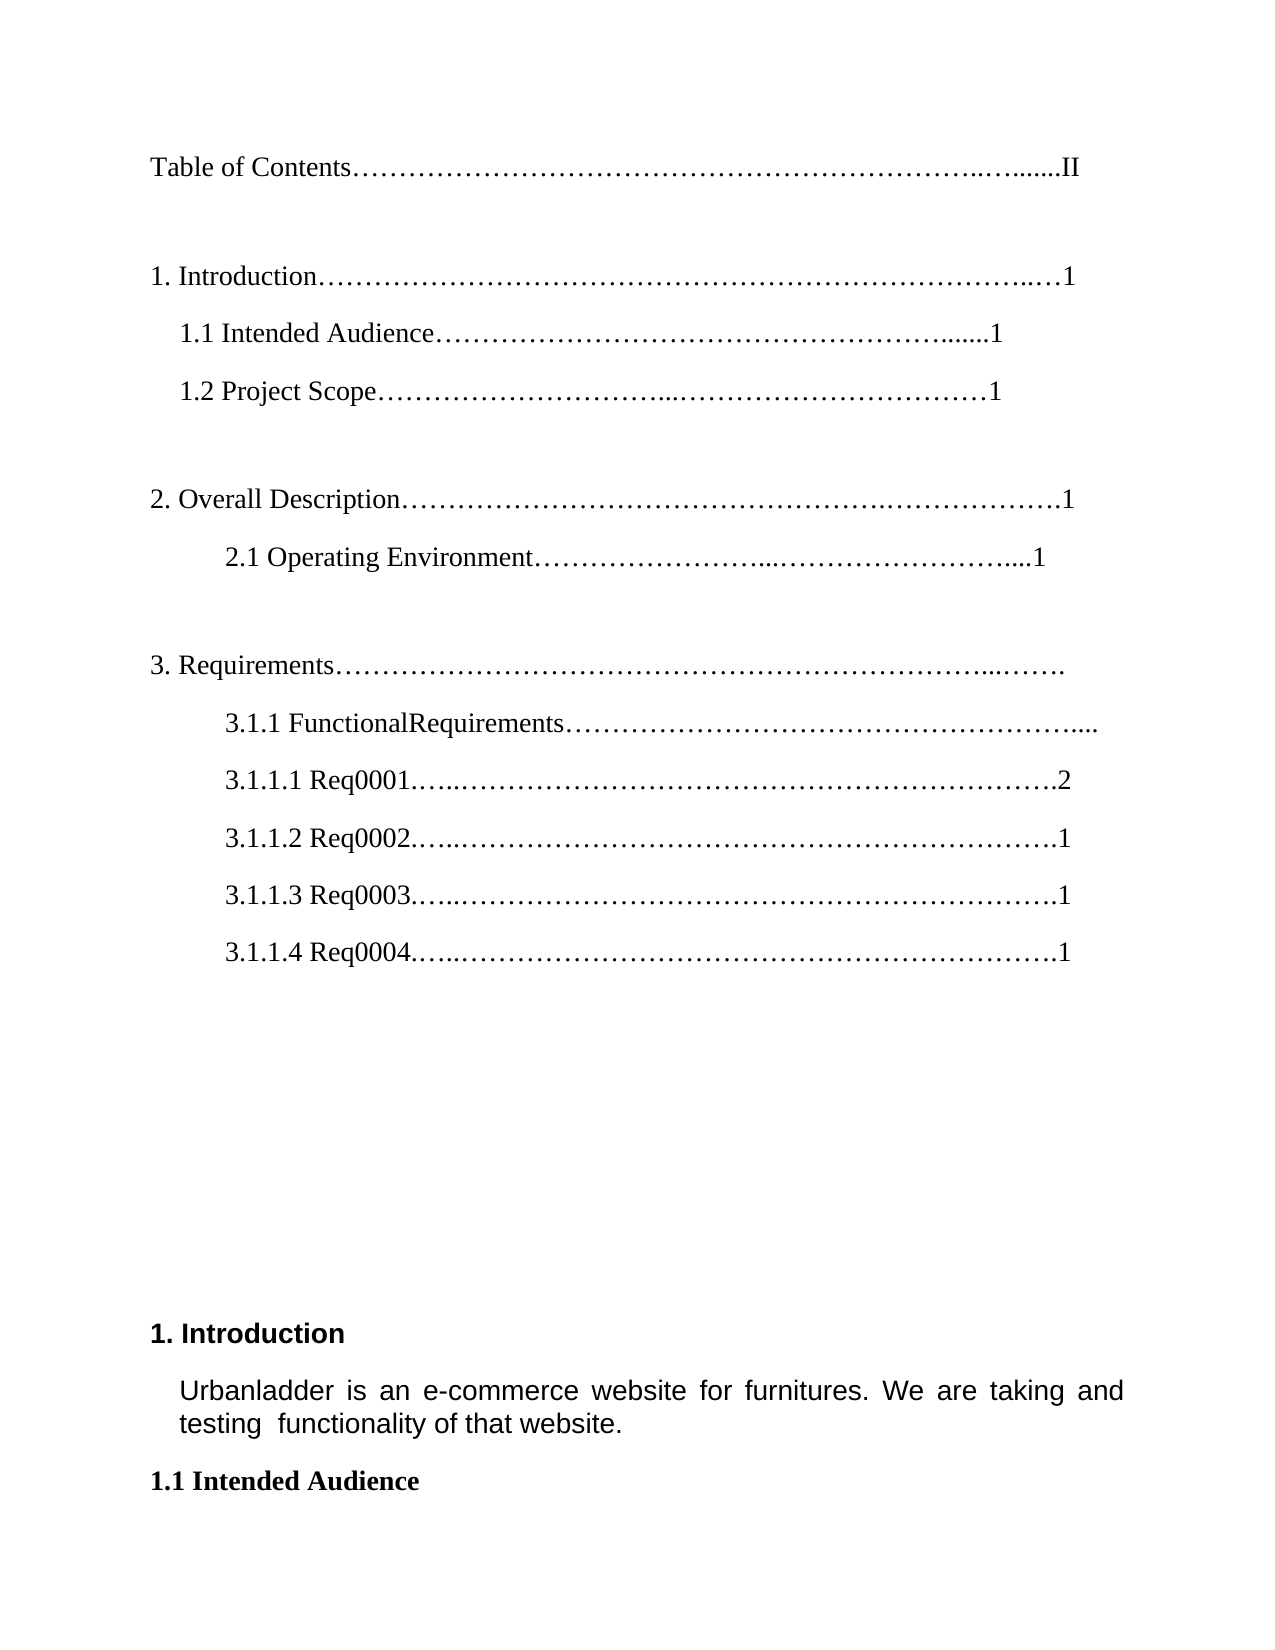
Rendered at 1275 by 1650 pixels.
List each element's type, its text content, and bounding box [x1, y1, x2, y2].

text 3.1.1 FunctionalRequirements……………………………………………….... [150, 706, 1125, 738]
text 1. Introduction [150, 1317, 1125, 1349]
text Table of Contents…………………………………………………………..….......II [150, 150, 1125, 182]
text 3. Requirements……………………………………………………………...……. [150, 648, 1125, 681]
text Urbanladder is an e-commerce website for furnitures. We are taking and testing functionality of that website. [179, 1374, 1125, 1439]
text 2. Overall Description…………………………………………….……………….1 [150, 482, 1125, 515]
text 1.1 Intended Audience [150, 1464, 1125, 1496]
text 3.1.1.4 Req0004.…..……………………………………………………….1 [150, 935, 1125, 968]
text 3.1.1.1 Req0001.…..……………………………………………………….2 [150, 763, 1125, 796]
text 1. Introduction…………………………………………………………………..…1 [150, 259, 1125, 291]
text 1.1 Intended Audience……………………………………………….......1 [179, 316, 1125, 348]
text 2.1 Operating Environment……………………...……………………....1 [150, 540, 1125, 572]
text 3.1.1.3 Req0003.…..……………………………………………………….1 [150, 878, 1125, 910]
text 1.2 Project Scope…………………………...……………………………1 [179, 373, 1125, 406]
text 3.1.1.2 Req0002.…..……………………………………………………….1 [150, 821, 1125, 853]
